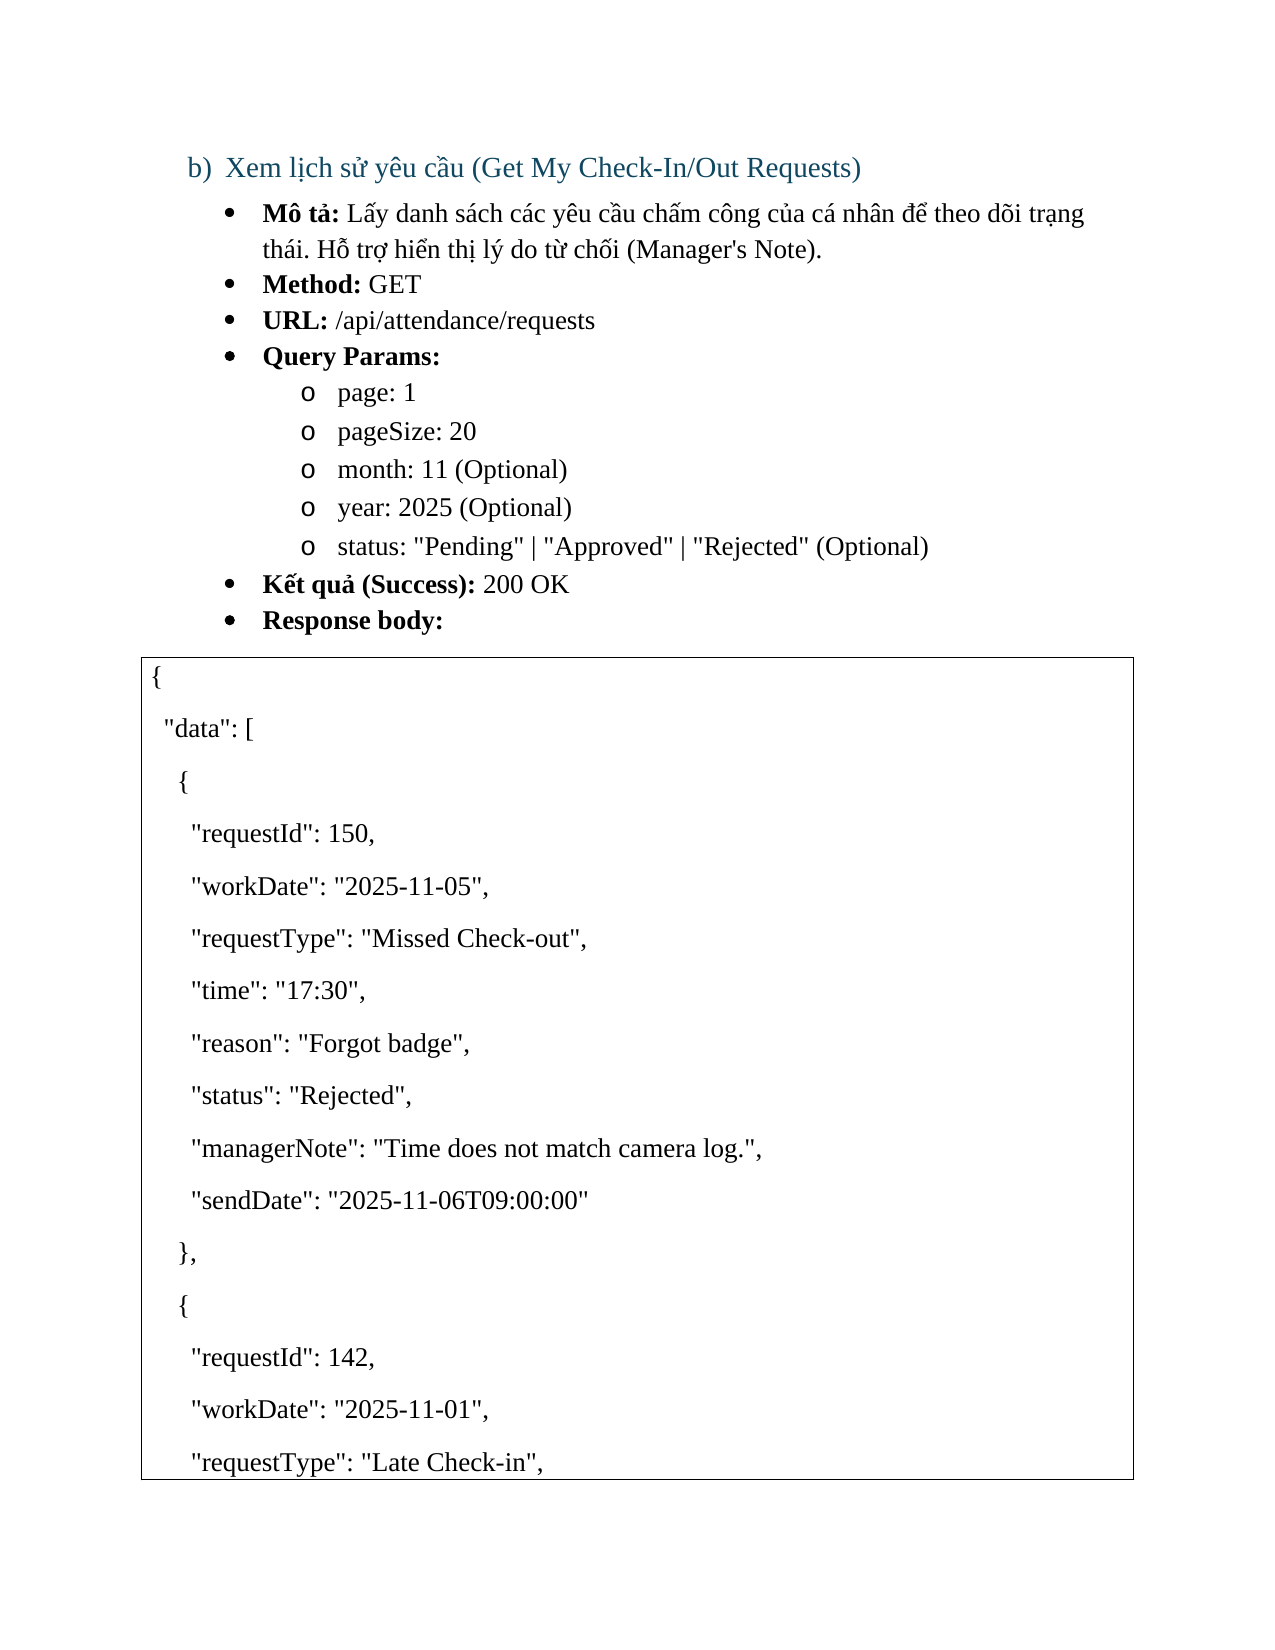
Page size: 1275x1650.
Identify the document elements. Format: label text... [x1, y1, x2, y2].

text "requestType": "Late Check-in", [142, 1443, 1133, 1479]
list month: 11 (Optional) [300, 453, 1125, 487]
text "managerNote": "Time does not match camera log.", [142, 1128, 1133, 1163]
text "workDate": "2025-11-01", [142, 1391, 1133, 1425]
text "sendDate": "2025-11-06T09:00:00" [142, 1181, 1133, 1215]
list Mô tả: Lấy danh sách các yêu cầu chấm công của cá nhân để theo dõi trạng thái. Hỗ trợ hiển thị lý do từ chối (Manager's Note). [225, 197, 1125, 264]
text "data": [ [142, 709, 1133, 744]
text "requestId": 142, [142, 1338, 1133, 1372]
list URL: /api/attendance/requests [225, 304, 1125, 336]
list year: 2025 (Optional) [300, 492, 1125, 525]
list page: 1 [300, 376, 1125, 410]
text "workDate": "2025-11-05", [142, 867, 1133, 901]
text "requestType": "Missed Check-out", [142, 919, 1133, 953]
subtitle Xem lịch sử yêu cầu (Get My Check-In/Out Requests) [187, 150, 1125, 183]
text "status": "Rejected", [142, 1076, 1133, 1110]
text { [142, 658, 1133, 691]
list pageSize: 20 [300, 415, 1125, 448]
list Query Params: [225, 340, 1125, 372]
text "time": "17:30", [142, 971, 1133, 1006]
text }, [142, 1233, 1133, 1268]
list status: "Pending" | "Approved" | "Rejected" (Optional) [300, 530, 1125, 563]
text "requestId": 150, [142, 814, 1133, 848]
text { [142, 762, 1133, 796]
text "reason": "Forgot badge", [142, 1024, 1133, 1058]
text { [142, 1286, 1133, 1320]
list Response body: [225, 604, 1125, 636]
list Kết quả (Success): 200 OK [225, 568, 1125, 600]
list Method: GET [225, 268, 1125, 300]
